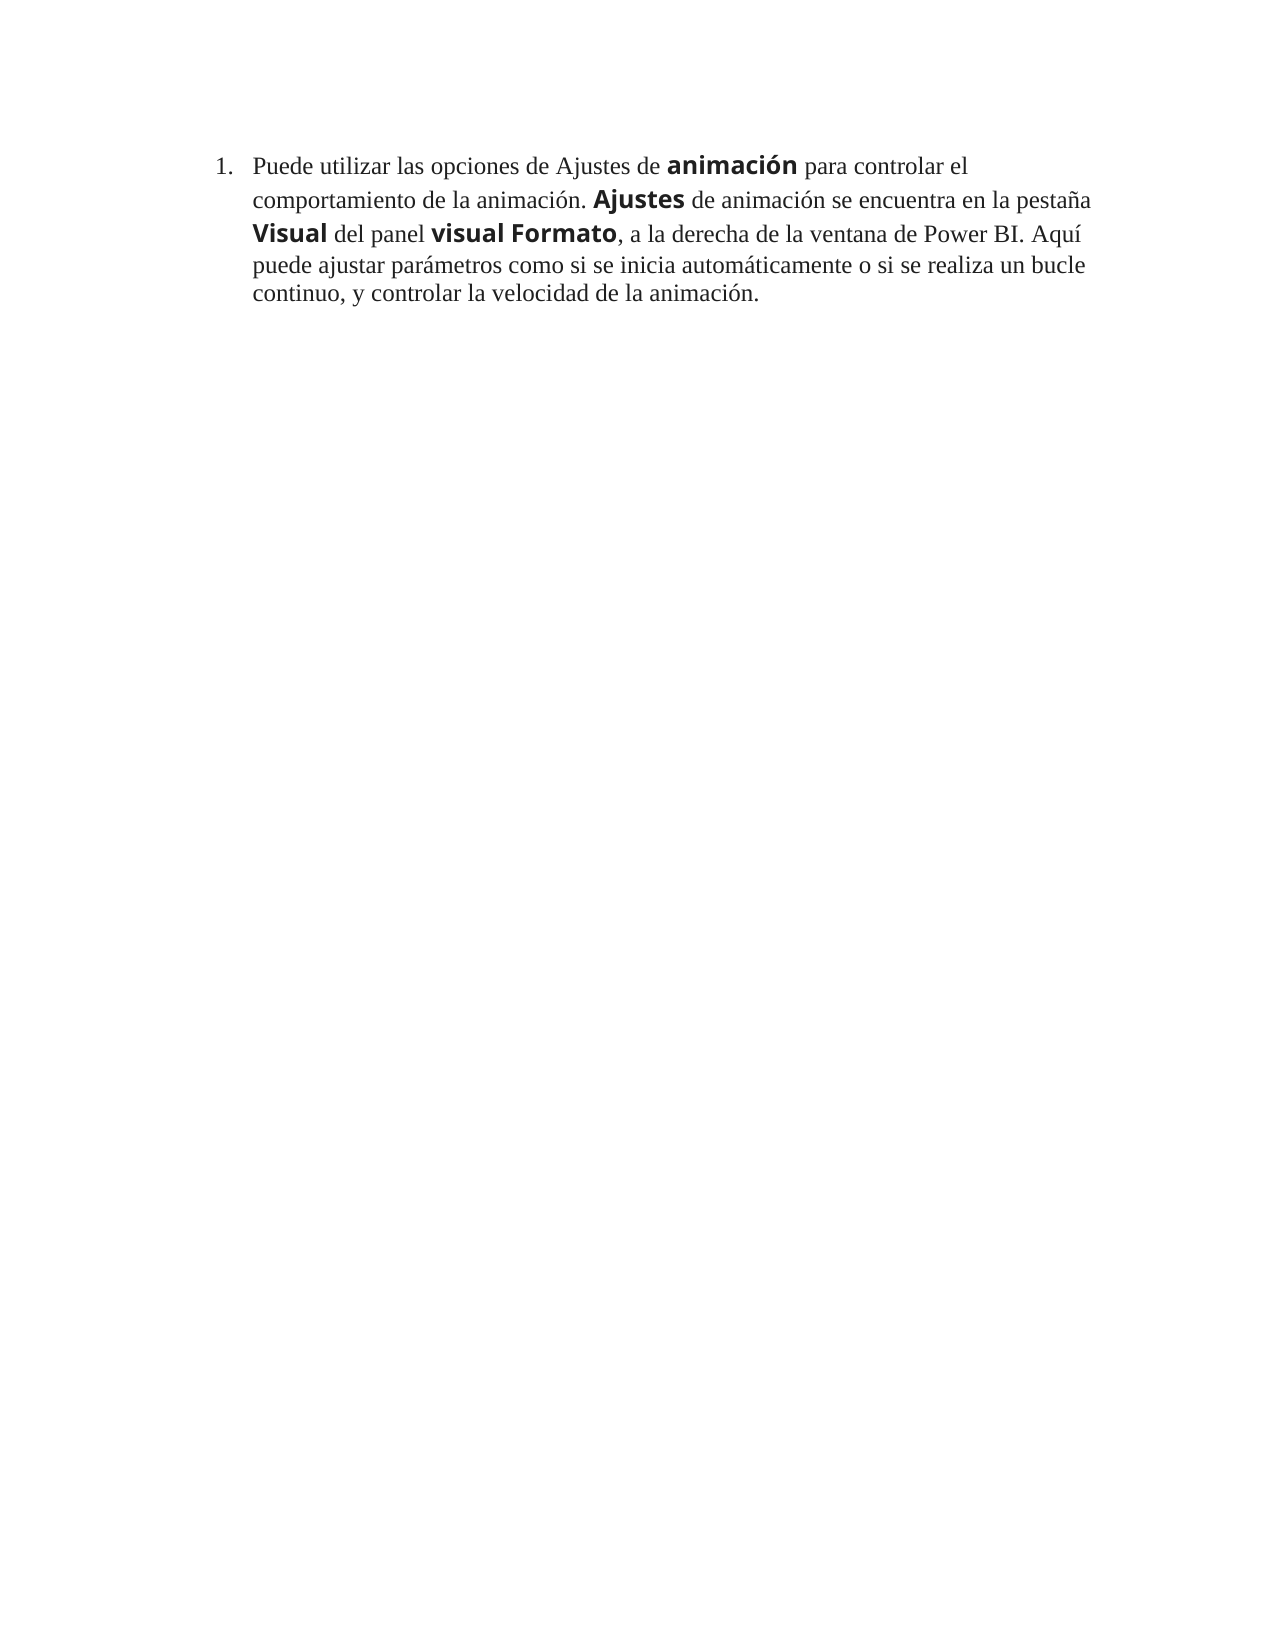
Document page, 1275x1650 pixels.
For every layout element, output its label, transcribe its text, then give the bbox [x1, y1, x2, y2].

list Puede utilizar las opciones de Ajustes de animación para controlar el comportamiento de la animación. Ajustes de animación se encuentra en la pestaña Visual del panel visual Formato, a la derecha de la ventana de Power BI. Aquí puede ajustar parámetros como si se inicia automáticamente o si se realiza un bucle continuo, y controlar la velocidad de la animación. [215, 148, 1098, 307]
